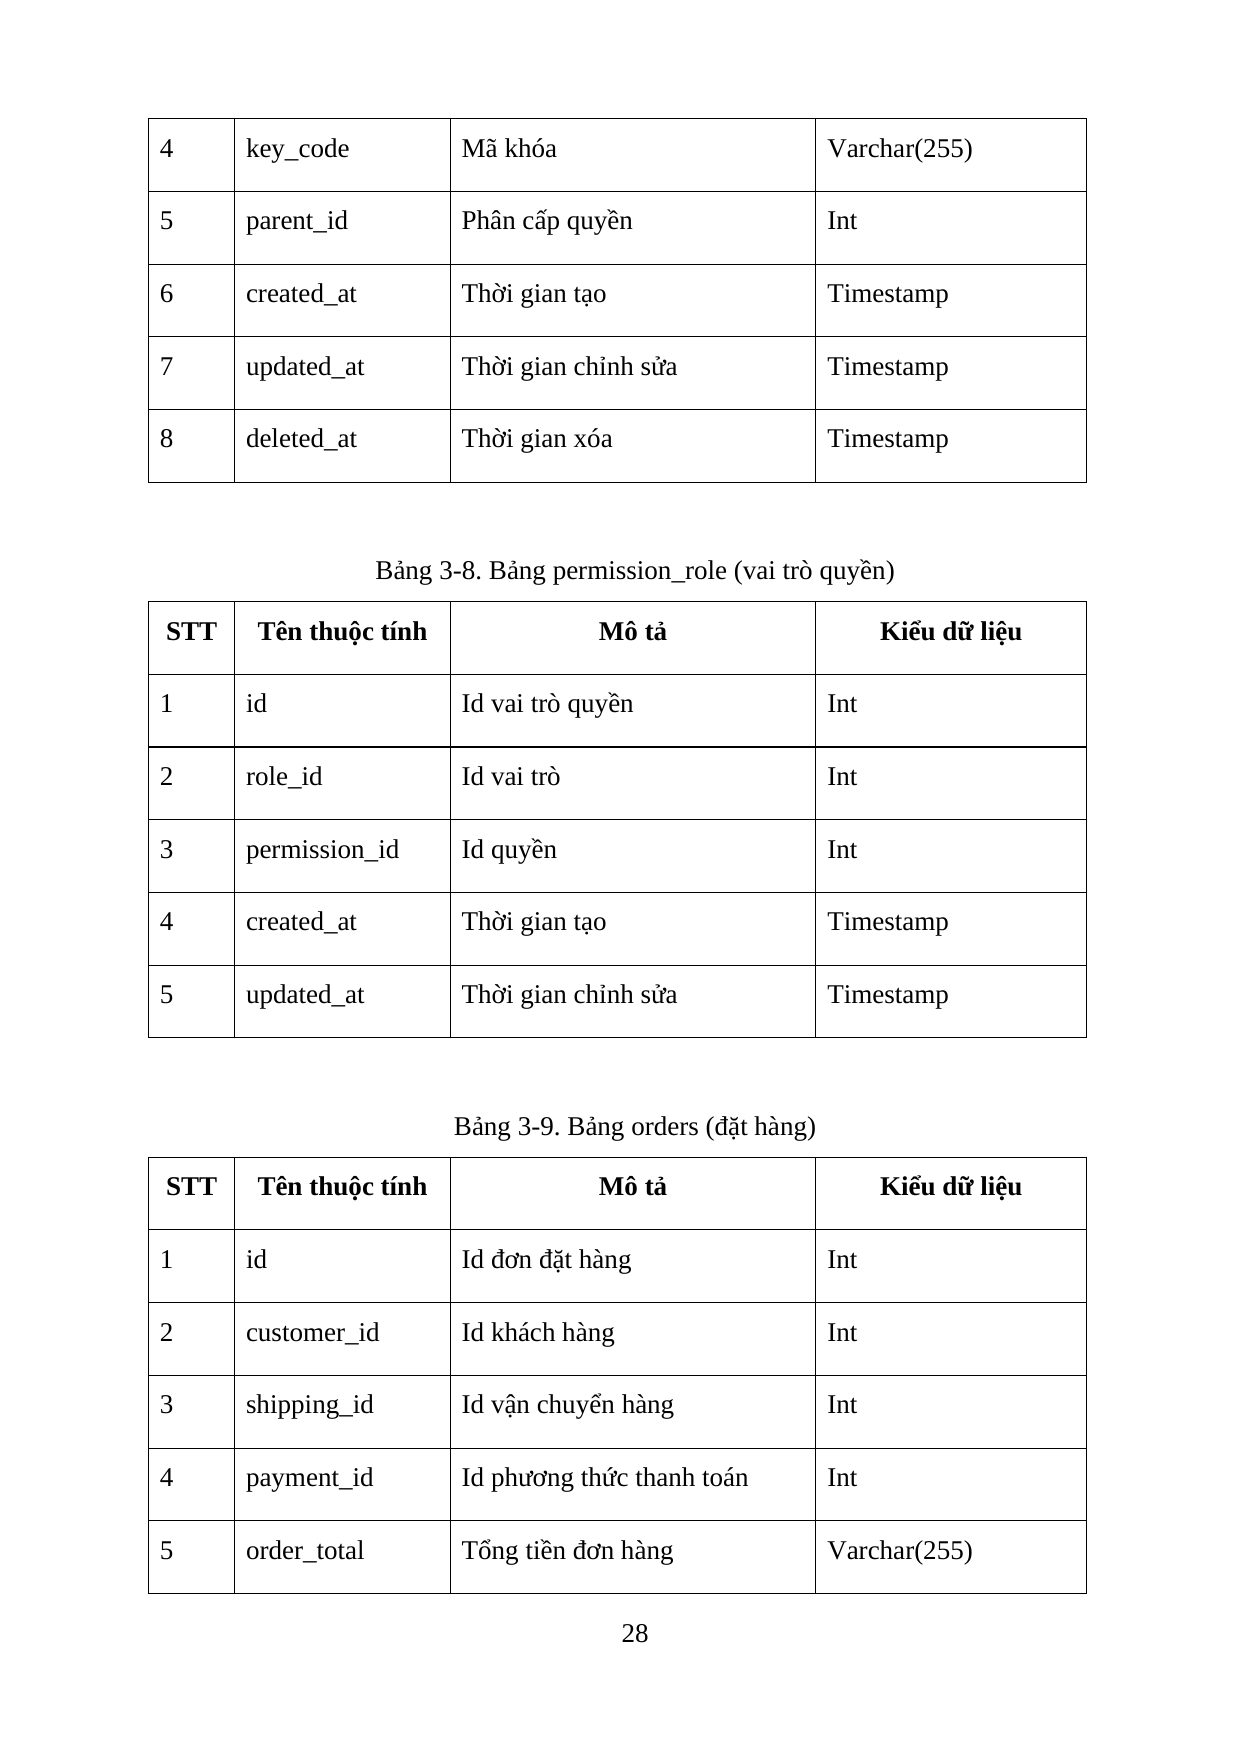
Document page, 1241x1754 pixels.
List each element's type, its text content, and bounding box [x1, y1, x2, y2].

table_cell order_total [235, 1521, 450, 1593]
table_cell 2 [149, 1303, 234, 1375]
table_cell Int [816, 820, 1086, 892]
table_cell Id vai trò [451, 748, 815, 819]
table_cell 7 [149, 337, 234, 409]
table_cell deleted_at [235, 410, 450, 482]
text Bảng 3-9. Bảng orders (đặt hàng) [148, 1110, 1122, 1141]
table_cell Phân cấp quyền [451, 192, 815, 263]
table_cell Id khách hàng [451, 1303, 815, 1375]
table_cell 4 [149, 893, 234, 964]
table_cell Tổng tiền đơn hàng [451, 1521, 815, 1593]
table_cell Timestamp [816, 893, 1086, 964]
table_cell 1 [149, 675, 234, 746]
table_cell Thời gian xóa [451, 410, 815, 482]
table_cell parent_id [235, 192, 450, 263]
table_cell shipping_id [235, 1376, 450, 1447]
table_cell updated_at [235, 966, 450, 1037]
table_cell role_id [235, 748, 450, 819]
table_cell 3 [149, 1376, 234, 1447]
table_cell id [235, 675, 450, 746]
table_header Tên thuộc tính [235, 602, 450, 674]
table_header Tên thuộc tính [235, 1158, 450, 1229]
table_cell 5 [149, 192, 234, 263]
table_cell customer_id [235, 1303, 450, 1375]
table_header STT [149, 1158, 234, 1229]
table_cell Int [816, 675, 1086, 746]
table_cell 3 [149, 820, 234, 892]
table_cell 5 [149, 1521, 234, 1593]
table_cell Thời gian chỉnh sửa [451, 337, 815, 409]
table_cell 1 [149, 1230, 234, 1302]
table_cell Mã khóa [451, 119, 815, 191]
table_cell Int [816, 1449, 1086, 1520]
table_cell 8 [149, 410, 234, 482]
table_cell Id đơn đặt hàng [451, 1230, 815, 1302]
table_cell created_at [235, 893, 450, 964]
table_cell updated_at [235, 337, 450, 409]
table_cell 2 [149, 748, 234, 819]
table_header Kiểu dữ liệu [816, 602, 1086, 674]
table_cell Thời gian chỉnh sửa [451, 966, 815, 1037]
table_cell Id vận chuyển hàng [451, 1376, 815, 1447]
table_cell created_at [235, 265, 450, 336]
table_cell Int [816, 1303, 1086, 1375]
table_cell key_code [235, 119, 450, 191]
table_cell Id quyền [451, 820, 815, 892]
table_cell Thời gian tạo [451, 265, 815, 336]
table_cell 4 [149, 1449, 234, 1520]
table_cell Int [816, 1376, 1086, 1447]
table_header Mô tả [451, 1158, 815, 1229]
table_cell Int [816, 1230, 1086, 1302]
text Bảng 3-8. Bảng permission_role (vai trò quyền) [148, 554, 1122, 586]
table_cell Timestamp [816, 410, 1086, 482]
table_cell Varchar(255) [816, 1521, 1086, 1593]
table_cell Timestamp [816, 966, 1086, 1037]
table_cell 6 [149, 265, 234, 336]
table_header Kiểu dữ liệu [816, 1158, 1086, 1229]
table_cell Int [816, 748, 1086, 819]
table_cell Timestamp [816, 337, 1086, 409]
table_cell id [235, 1230, 450, 1302]
table_cell Int [816, 192, 1086, 263]
table_cell 4 [149, 119, 234, 191]
table_cell Timestamp [816, 265, 1086, 336]
table_cell permission_id [235, 820, 450, 892]
table_cell 5 [149, 966, 234, 1037]
table_cell Id vai trò quyền [451, 675, 815, 746]
table_header Mô tả [451, 602, 815, 674]
table_cell Thời gian tạo [451, 893, 815, 964]
table_header STT [149, 602, 234, 674]
table_cell payment_id [235, 1449, 450, 1520]
table_cell Varchar(255) [816, 119, 1086, 191]
table_cell Id phương thức thanh toán [451, 1449, 815, 1520]
